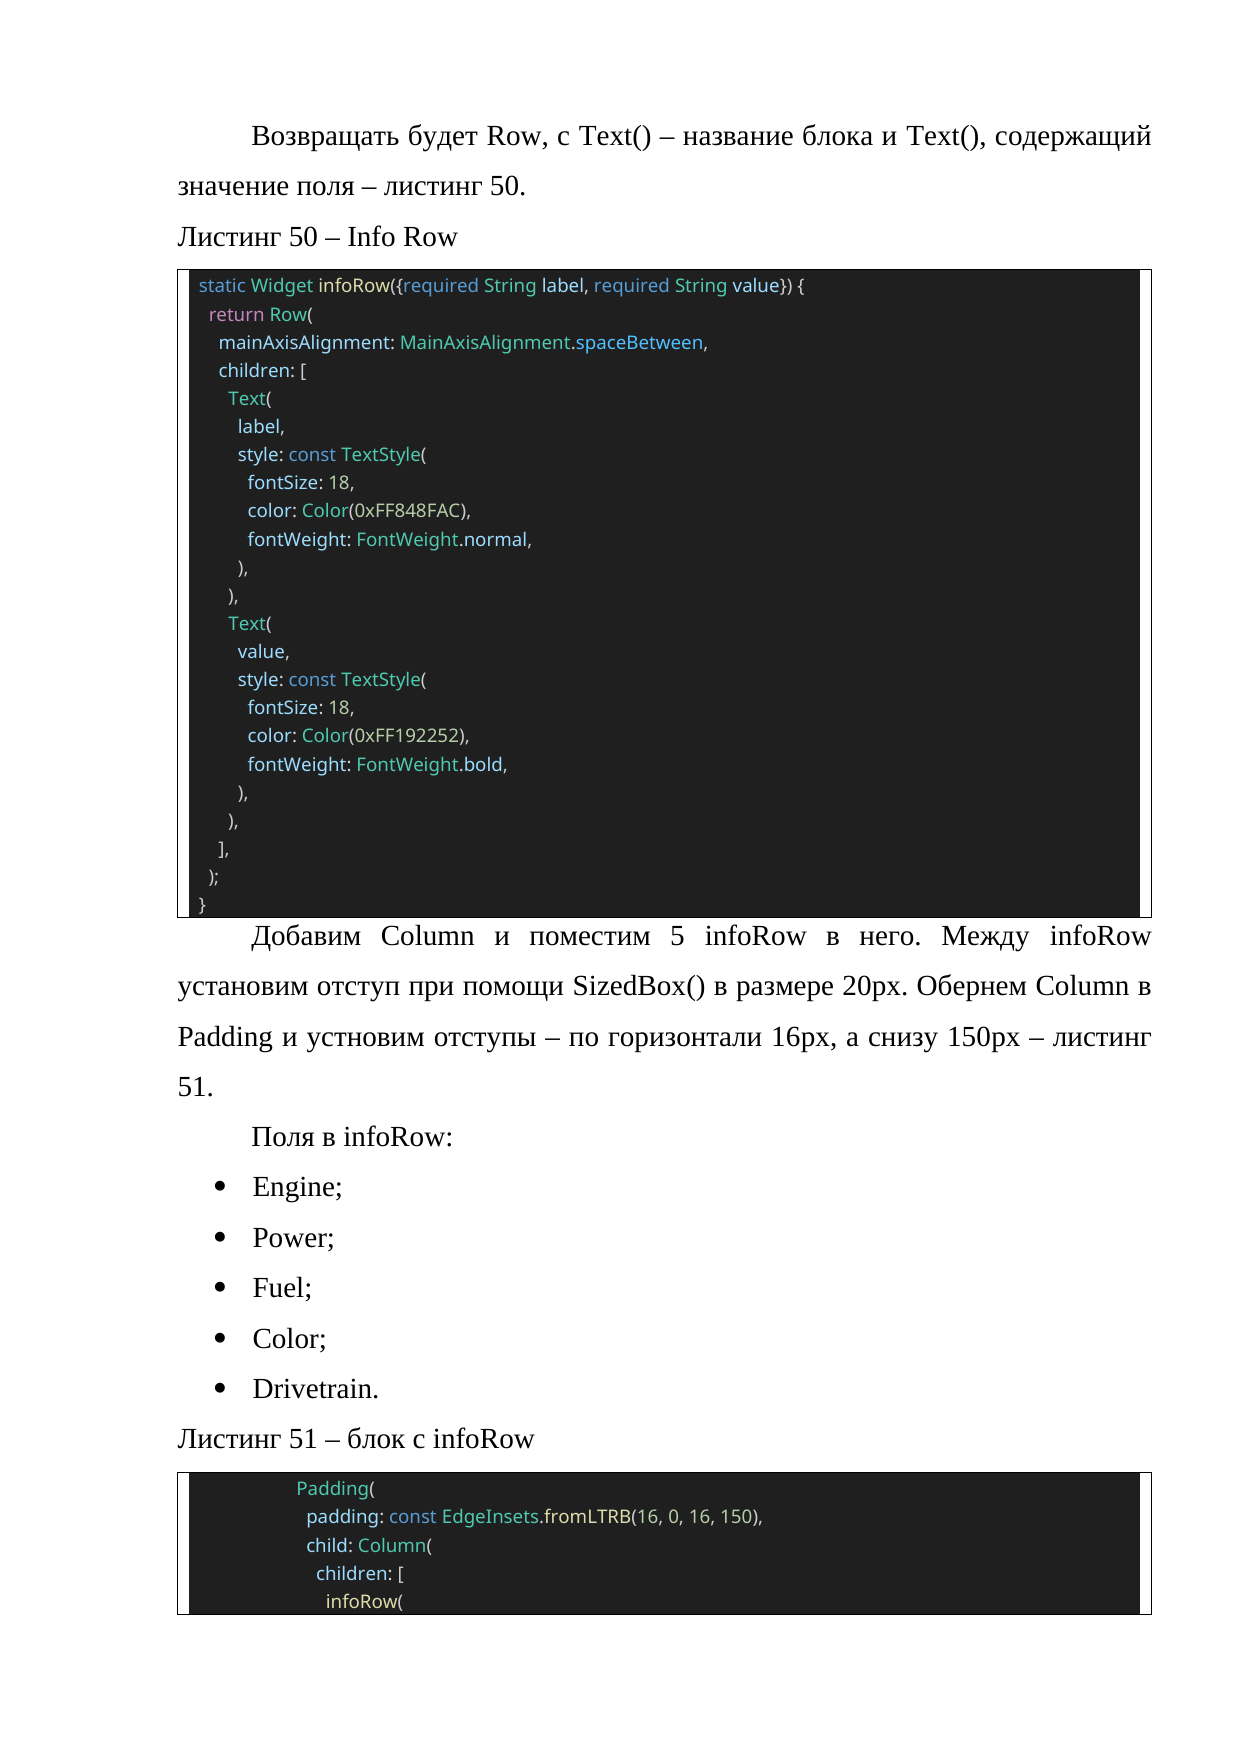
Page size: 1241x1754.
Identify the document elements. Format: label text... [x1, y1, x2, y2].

text Поля в infoRow: [177, 1119, 1152, 1153]
text Добавим Column и поместим 5 infoRow в него. Между infoRow установим отступ при помощи SizedBox() в размере 20px. Обернем Column в Padding и устновим отступы – по горизонтали 16px, а снизу 150px – листинг 51. [177, 918, 1152, 1102]
list Color; [215, 1321, 1152, 1354]
list Engine; [215, 1169, 1152, 1203]
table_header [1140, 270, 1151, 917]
list Fuel; [215, 1270, 1152, 1304]
list Drivetrain. [215, 1371, 1152, 1405]
list Power; [215, 1220, 1152, 1254]
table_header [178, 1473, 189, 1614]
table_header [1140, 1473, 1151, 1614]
text Возвращать будет Row, с Text() – название блока и Text(), содержащий значение поля – листинг 50. [177, 118, 1152, 202]
text Листинг 50 – Info Row [177, 219, 1152, 252]
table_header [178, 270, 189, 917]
text Листинг 51 – блок с infoRow [177, 1422, 1152, 1455]
